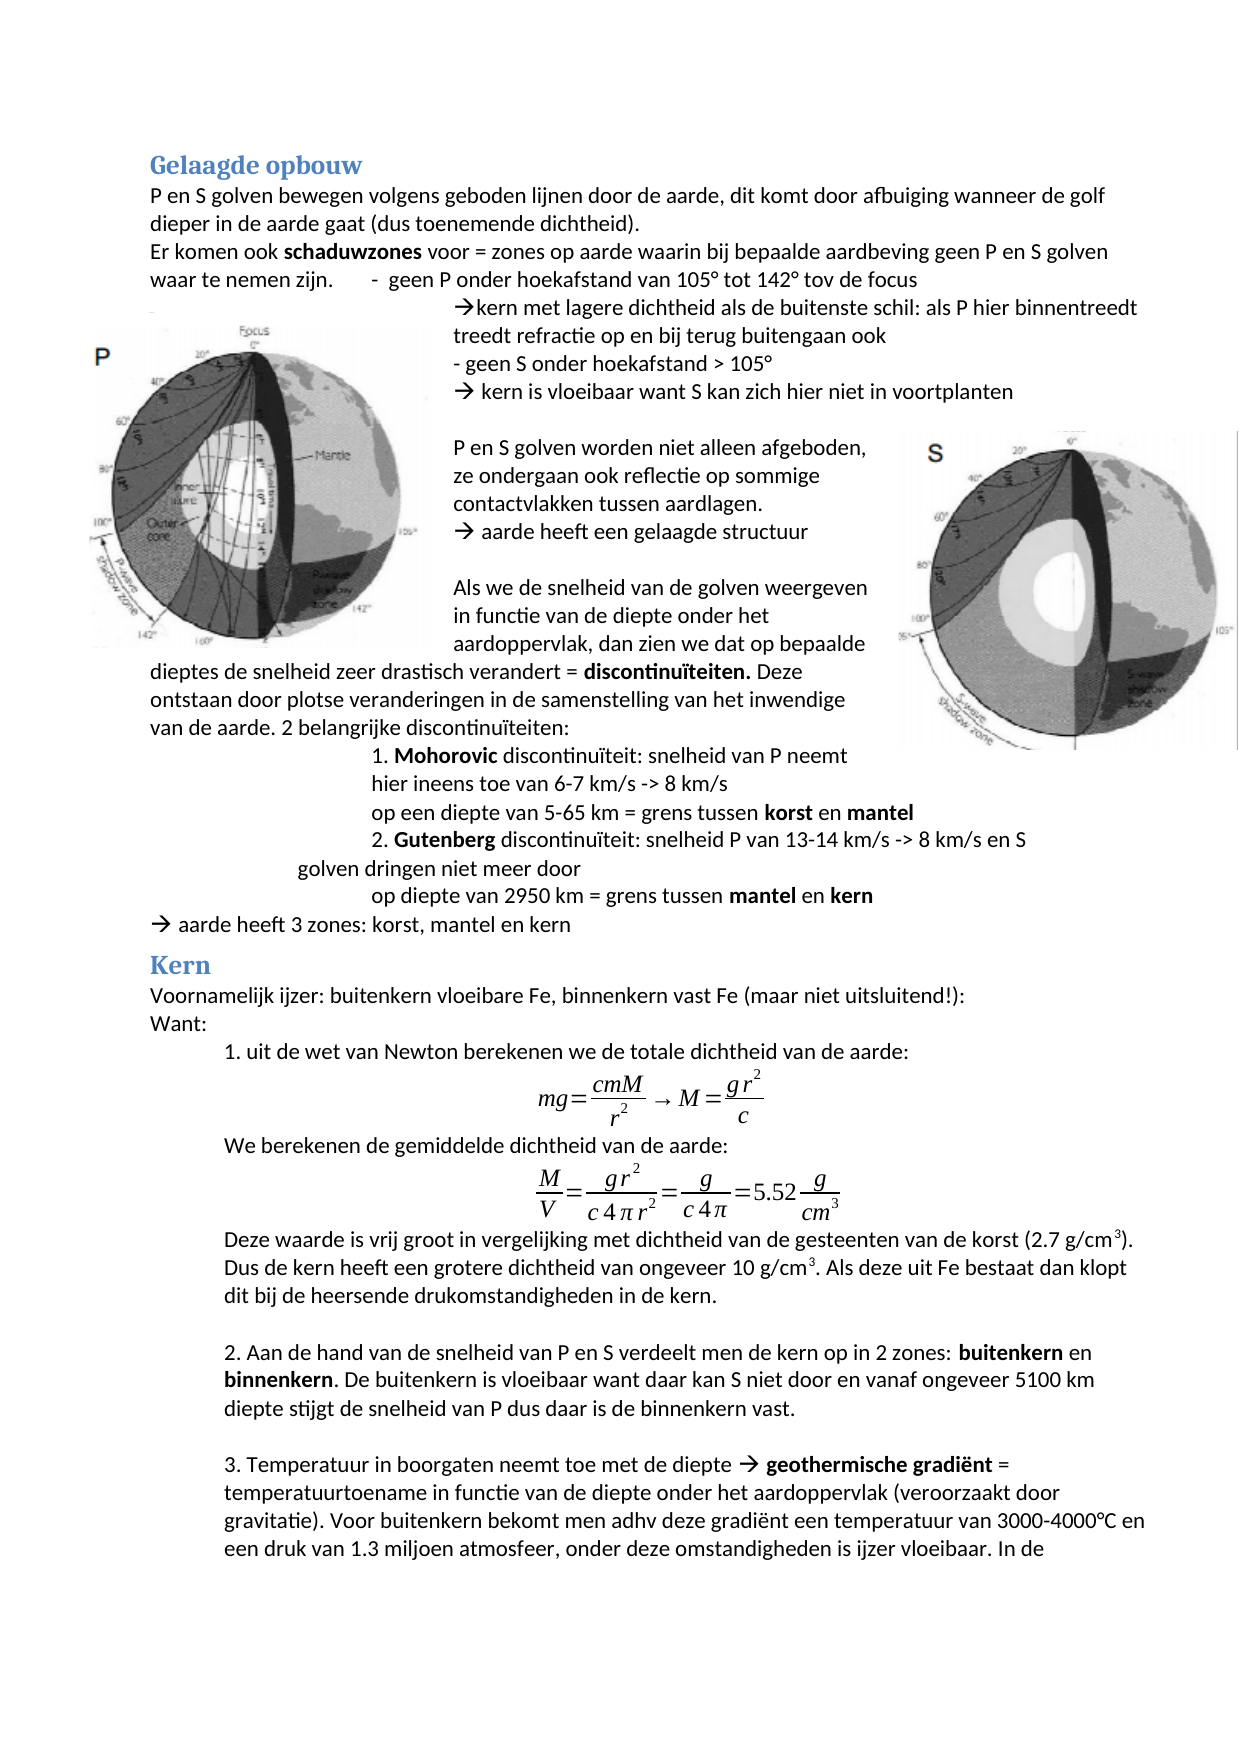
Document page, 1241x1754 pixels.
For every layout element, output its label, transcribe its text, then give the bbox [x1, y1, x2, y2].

text Want: [150, 1009, 1152, 1037]
text Er komen ook schaduwzones voor = zones op aarde waarin bij bepaalde aardbeving geen P en S golven waar te nemen zijn. - geen P onder hoekafstand van 105° tot 142° tov de focus [150, 237, 1152, 293]
text Als we de snelheid van de golven weergeven in functie van de diepte onder het aardoppervlak, dan zien we dat op bepaalde dieptes de snelheid zeer drastisch verandert = discontinuïteiten. Deze ontstaan door plotse veranderingen in de samenstelling van het inwendige van de aarde. 2 belangrijke discontinuïteiten: [150, 573, 898, 742]
text - geen S onder hoekafstand > 105° [435, 349, 1152, 377]
text P en S golven worden niet alleen afgeboden, ze ondergaan ook reflectie op sommige contactvlakken tussen aardlagen. [435, 433, 898, 517]
text op een diepte van 5-65 km = grens tussen korst en mantel [150, 798, 1152, 826]
picture [89, 312, 435, 648]
text aarde heeft 3 zones: korst, mantel en kern [150, 910, 1152, 938]
subtitle Kern [150, 950, 1152, 981]
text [150, 1450, 1152, 1562]
text 1. Mohorovic discontinuïteit: snelheid van P neemt hier ineens toe van 6-7 km/s -> 8 km/s [150, 742, 1152, 798]
text We berekenen de gemiddelde dichtheid van de aarde: [224, 1131, 1152, 1159]
text aarde heeft een gelaagde structuur [435, 517, 898, 545]
text P en S golven bewegen volgens geboden lijnen door de aarde, dit komt door afbuiging wanneer de golf dieper in de aarde gaat (dus toenemende dichtheid). [150, 181, 1152, 237]
text kern met lagere dichtheid als de buitenste schil: als P hier binnentreedt treedt refractie op en bij terug buitengaan ook [150, 293, 1152, 349]
text 2. Aan de hand van de snelheid van P en S verdeelt men de kern op in 2 zones: buitenkern en binnenkern. De buitenkern is vloeibaar want daar kan S niet door en vanaf ongeveer 5100 km diepte stijgt de snelheid van P dus daar is de binnenkern vast. [150, 1338, 1152, 1422]
text Deze waarde is vrij groot in vergelijking met dichtheid van de gesteenten van de korst (2.7 g/cm3). Dus de kern heeft een grotere dichtheid van ongeveer 10 g/cm3. Als deze uit Fe bestaat dan klopt dit bij de heersende drukomstandigheden in de kern. [150, 1226, 1152, 1309]
text 2. Gutenberg discontinuïteit: snelheid P van 13-14 km/s -> 8 km/s en S golven dringen niet meer door [150, 826, 1152, 882]
subtitle Gelaagde opbouw [150, 150, 1152, 181]
picture [898, 431, 1238, 750]
text Voornamelijk ijzer: buitenkern vloeibare Fe, binnenkern vast Fe (maar niet uitsluitend!): [150, 981, 1152, 1009]
text 1. uit de wet van Newton berekenen we de totale dichtheid van de aarde: [150, 1037, 1152, 1065]
text op diepte van 2950 km = grens tussen mantel en kern [150, 882, 1152, 910]
text kern is vloeibaar want S kan zich hier niet in voortplanten [435, 377, 1152, 405]
